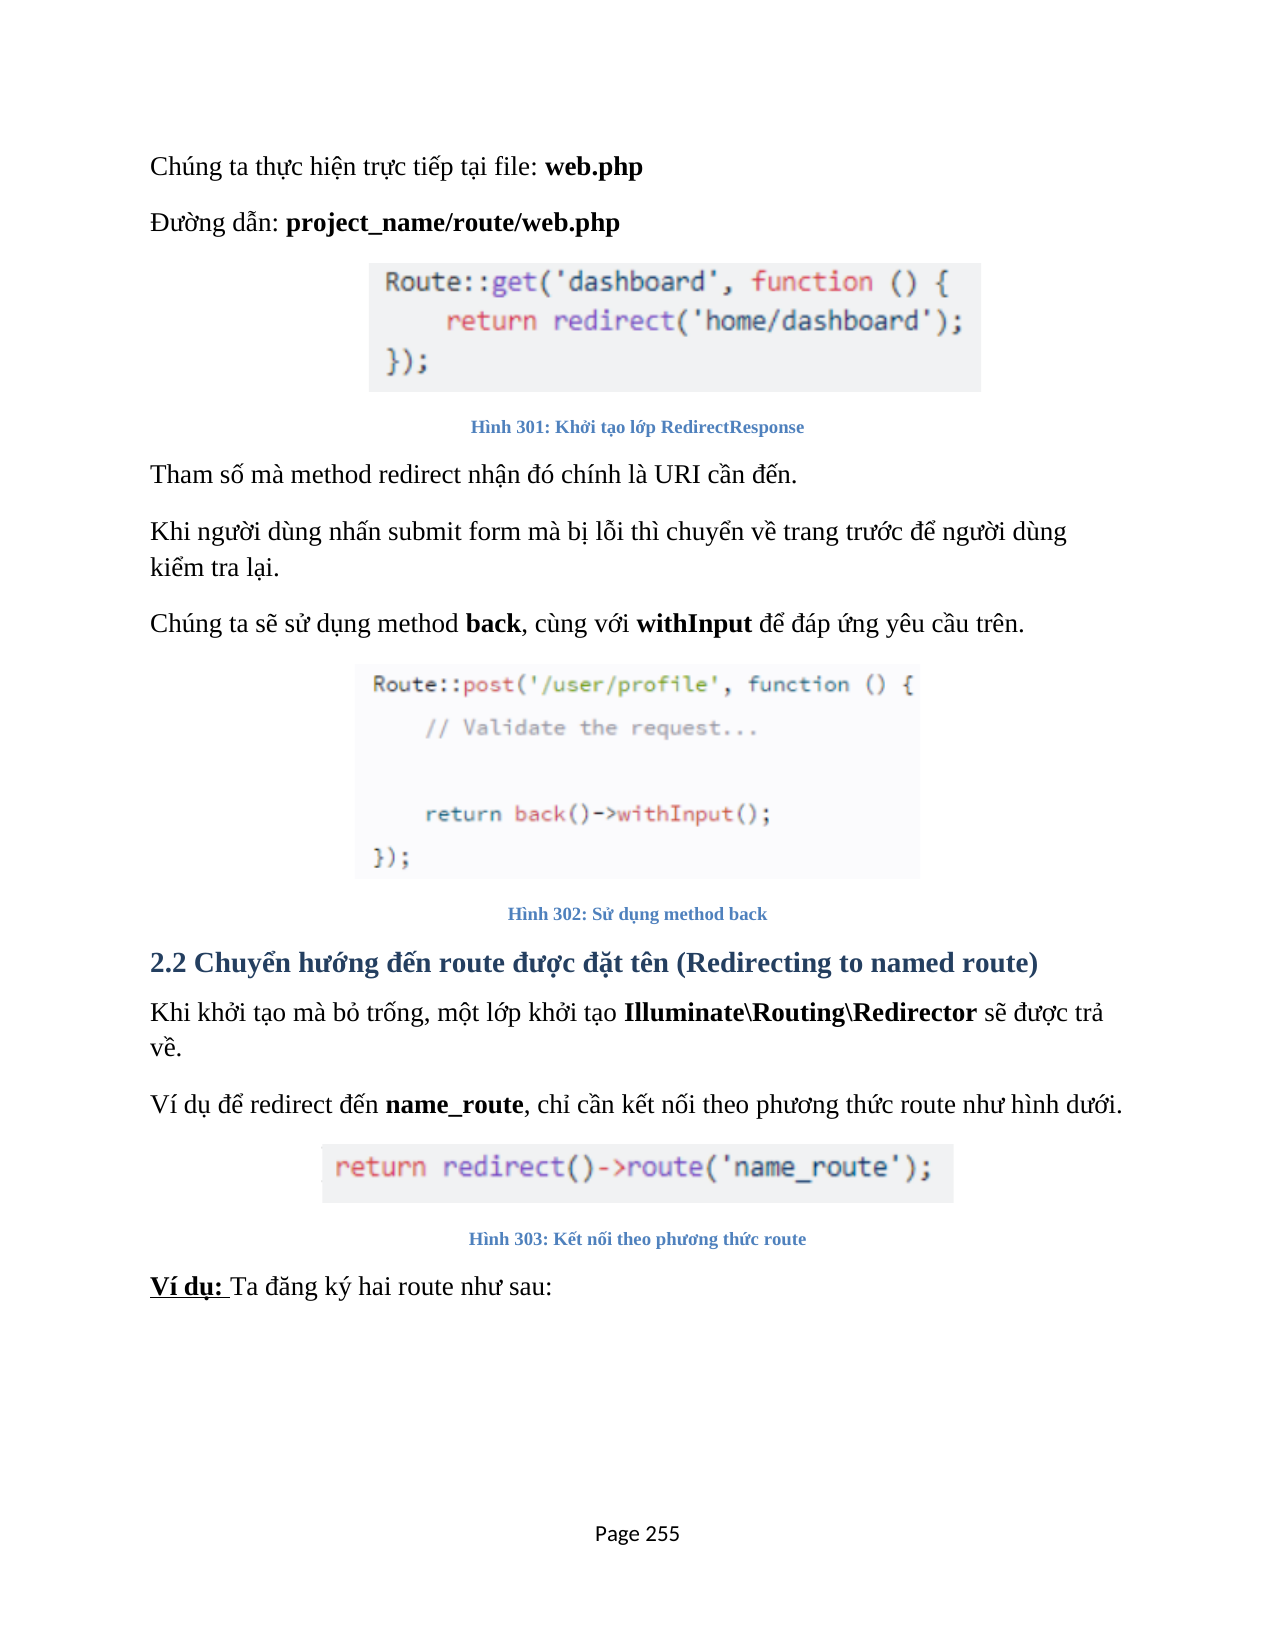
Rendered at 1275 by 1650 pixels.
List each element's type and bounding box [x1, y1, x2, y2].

picture [368, 263, 982, 392]
picture [321, 1144, 954, 1203]
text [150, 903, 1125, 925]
picture [354, 664, 921, 879]
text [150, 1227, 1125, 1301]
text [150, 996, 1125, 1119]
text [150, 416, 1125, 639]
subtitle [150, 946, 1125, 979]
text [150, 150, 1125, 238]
